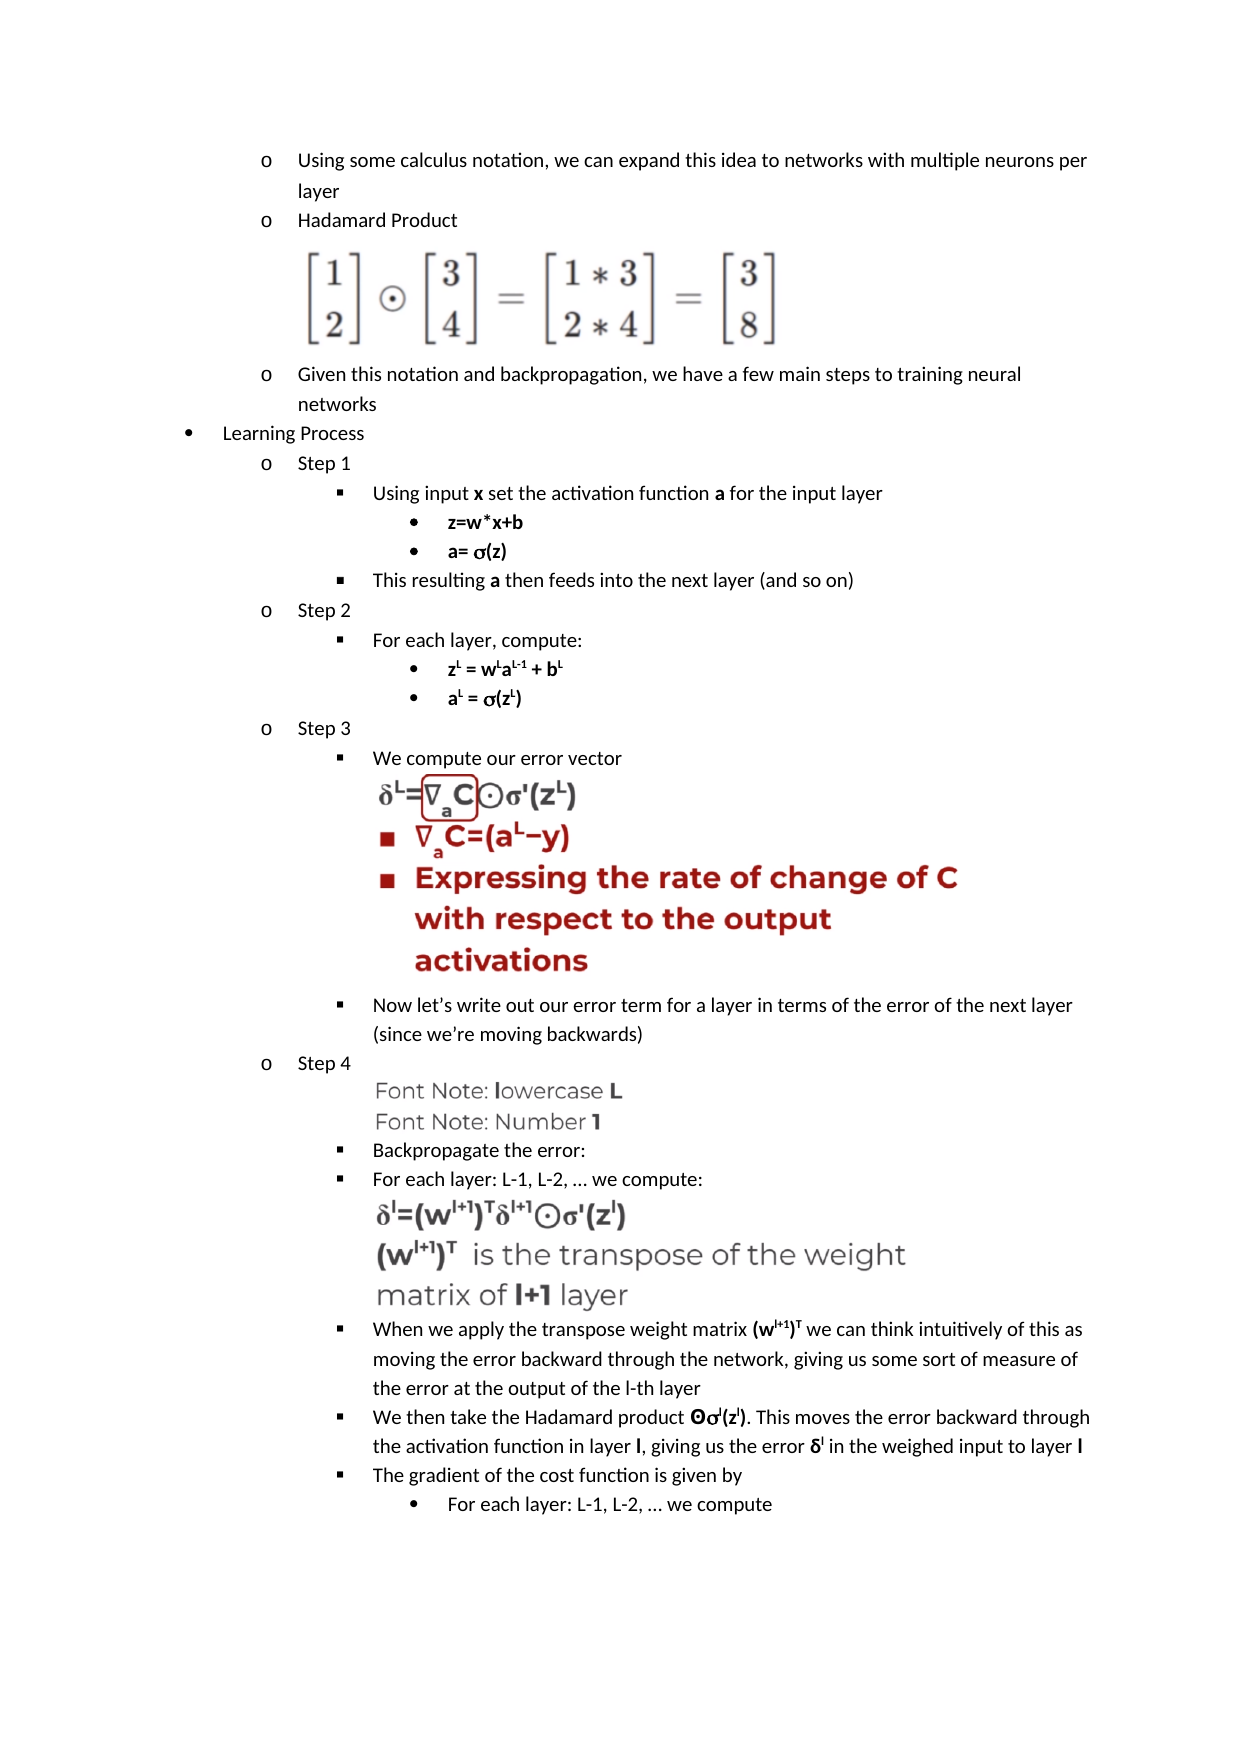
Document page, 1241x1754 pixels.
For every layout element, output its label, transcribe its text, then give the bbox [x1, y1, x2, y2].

picture [372, 1081, 627, 1134]
list Step 2 [260, 597, 1093, 623]
picture [297, 237, 801, 358]
list For each layer: L-1, L-2, … we compute: [335, 1166, 1093, 1191]
list a= (z) [410, 538, 1093, 564]
list Using some calculus notation, we can expand this idea to networks with multiple neurons per layer [260, 148, 1093, 203]
list When we apply the transpose weight matrix (wl+1)T we can think intuitively of this as moving the error backward through the network, giving us some sort of measure of the error at the output of the l-th layer [335, 1317, 1093, 1400]
picture [372, 1195, 916, 1313]
list Step 1 [260, 450, 1093, 476]
list Using input x set the activation function a for the input layer [335, 480, 1093, 506]
list Learning Process [185, 421, 1093, 446]
list zL = wLaL-1 + bL [410, 656, 1093, 682]
list The gradient of the cost function is given by [335, 1462, 1093, 1488]
list Now let’s write out our error term for a layer in terms of the error of the next layer (since we’re moving backwards) [335, 992, 1093, 1047]
list This resulting a then feeds into the next layer (and so on) [335, 568, 1093, 593]
list Step 4 [260, 1051, 1093, 1077]
list We then take the Hadamard product Ꙩl(zl). This moves the error backward through the activation function in layer l, giving us the error δl in the weighed input to layer l [335, 1404, 1093, 1459]
list aL = (zL) [410, 686, 1093, 711]
list Hadamard Product [260, 207, 1093, 233]
list We compute our error vector [335, 745, 1093, 771]
list Step 3 [260, 715, 1093, 741]
list z=w*x+b [410, 509, 1093, 535]
list Given this notation and backpropagation, we have a few main steps to training neural networks [260, 361, 1093, 417]
picture [372, 774, 963, 989]
list For each layer, compute: [335, 627, 1093, 653]
list Backpropagate the error: [335, 1137, 1093, 1162]
list For each layer: L-1, L-2, … we compute [410, 1492, 1093, 1517]
